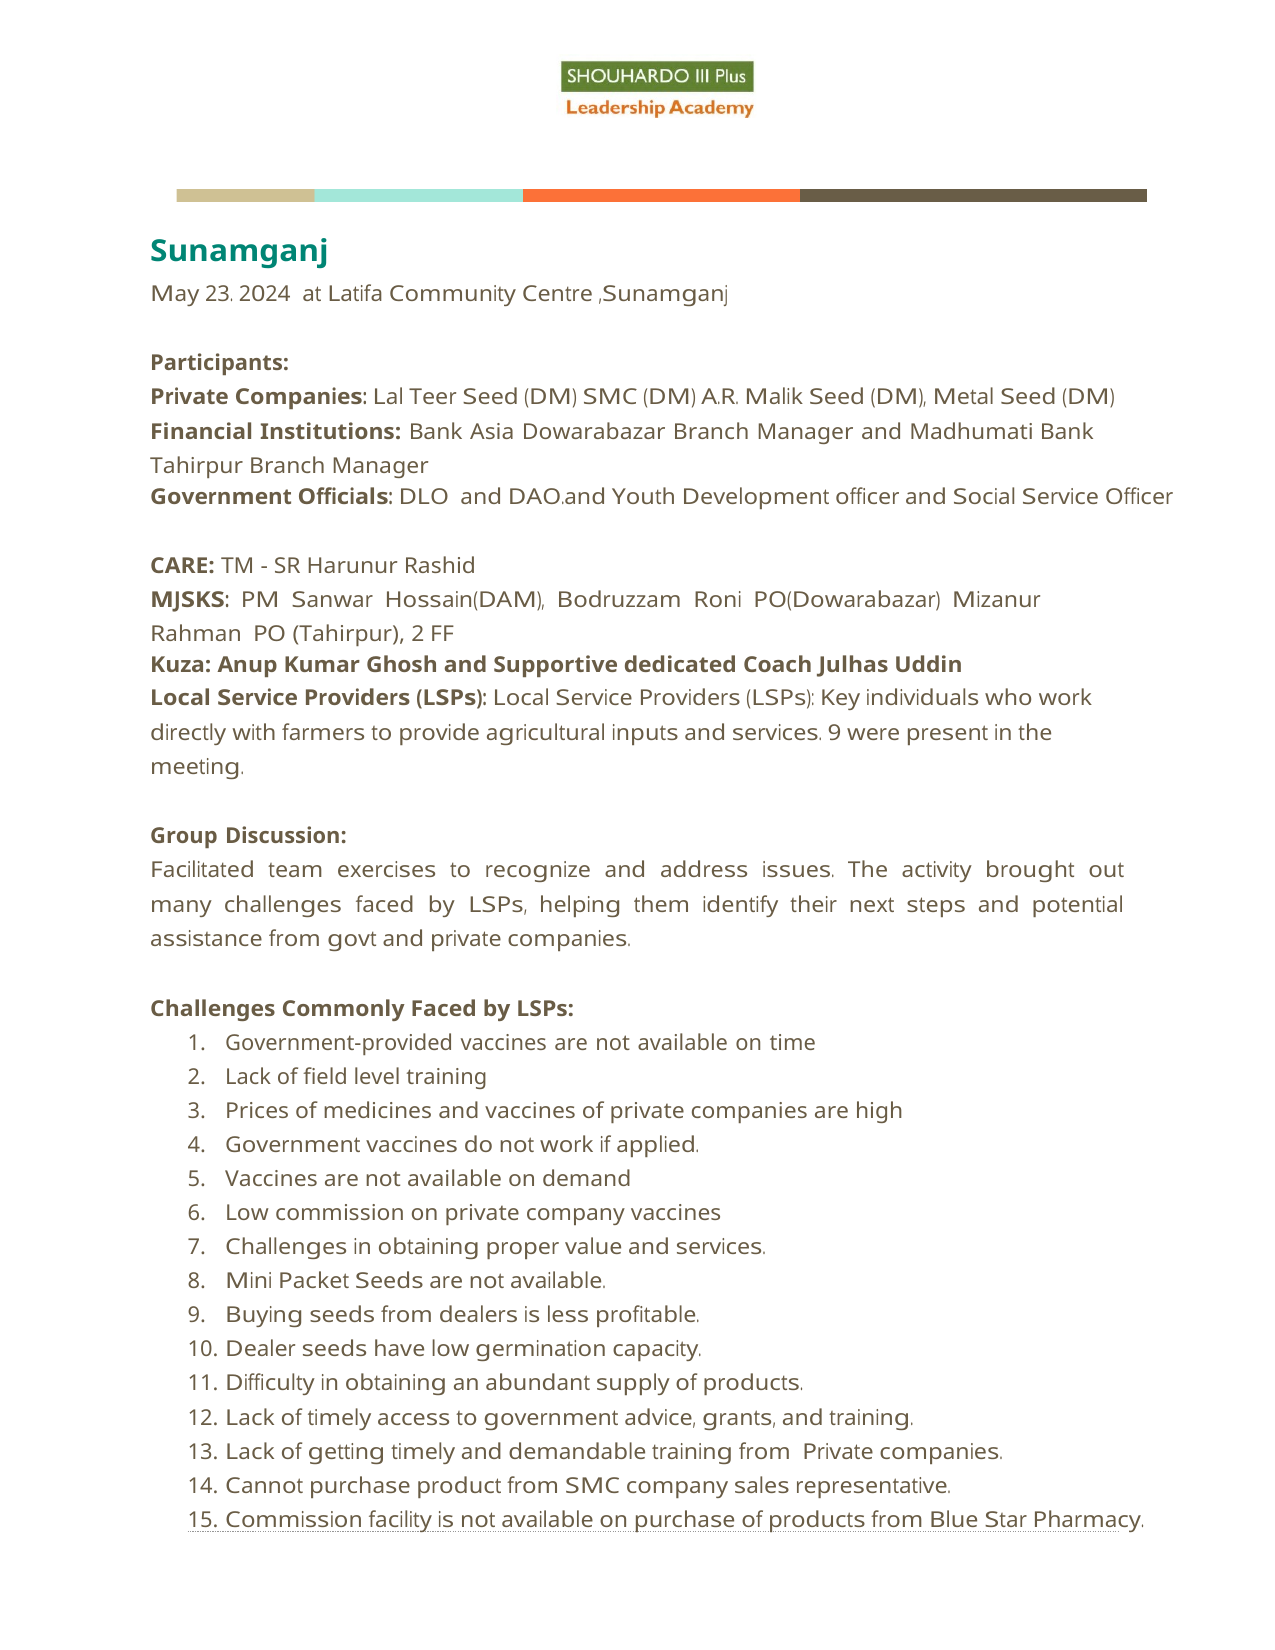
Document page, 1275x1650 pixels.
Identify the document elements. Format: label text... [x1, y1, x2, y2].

text May 23. 2024 at Latifa Community Centre ,Sunamganj [150, 277, 1196, 307]
list Dealer seeds have low germination capacity. [187, 1333, 1196, 1363]
subtitle Sunamganj [150, 229, 1196, 271]
text Government Oﬃcials: DLO and DAO.and Youth Development oﬃcer and Social Service Oﬃcer [150, 484, 1196, 510]
list Mini Packet Seeds are not available. [187, 1265, 1196, 1295]
text MJSKS: PM Sanwar Hossain(DAM), Bodruzzam Roni PO(Dowarabazar) Mizanur Rahman PO (Tahirpur), 2 FF [150, 584, 1125, 648]
list Government vaccines do not work if applied. [187, 1129, 1196, 1159]
list Lack of ﬁeld level training [187, 1061, 1196, 1091]
list Diﬃculty in obtaining an abundant supply of products. [187, 1367, 1196, 1397]
list Commission facility is not available on purchase of products from Blue Star Pharmacy. [187, 1504, 1196, 1533]
subtitle Challenges Commonly Faced by LSPs: [150, 993, 1196, 1022]
text Local Service Providers (LSPs): Local Service Providers (LSPs): Key individuals who work directly with farmers to provide agricultural inputs and services. 9 were present in the meeting. [150, 682, 1126, 781]
list Cannot purchase product from SMC company sales representative. [187, 1470, 1196, 1499]
text CARE: TM - SR Harunur Rashid [150, 550, 1196, 579]
list Vaccines are not available on demand [187, 1163, 1196, 1193]
list Challenges in obtaining proper value and services. [187, 1231, 1196, 1261]
text Private Companies: Lal Teer Seed (DM) SMC (DM) A.R. Malik Seed (DM), Metal Seed (DM) Financial Institutions: Bank Asia Dowarabazar Branch Manager and Madhumati Bank Tahirpur Branch Manager [150, 381, 1125, 480]
subtitle Group Discussion: [150, 820, 1196, 850]
subtitle Participants: [150, 347, 1196, 377]
picture [556, 54, 757, 118]
subtitle Kuza: Anup Kumar Ghosh and Supportive dedicated Coach Julhas Uddin [150, 653, 1196, 678]
list Buying seeds from dealers is less proﬁtable. [187, 1299, 1196, 1329]
list Lack of getting timely and demandable training from Private companies. [187, 1436, 1196, 1465]
list Low commission on private company vaccines [187, 1197, 1196, 1227]
list Prices of medicines and vaccines of private companies are high [187, 1095, 1196, 1124]
list Government-provided vaccines are not available on time [187, 1027, 1196, 1056]
text Facilitated team exercises to recognize and address issues. The activity brought out many challenges faced by LSPs, helping them identify their next steps and potential assistance from govt and private companies. [150, 854, 1124, 953]
picture [176, 189, 1147, 202]
list Lack of timely access to government advice, grants, and training. [187, 1402, 1196, 1431]
